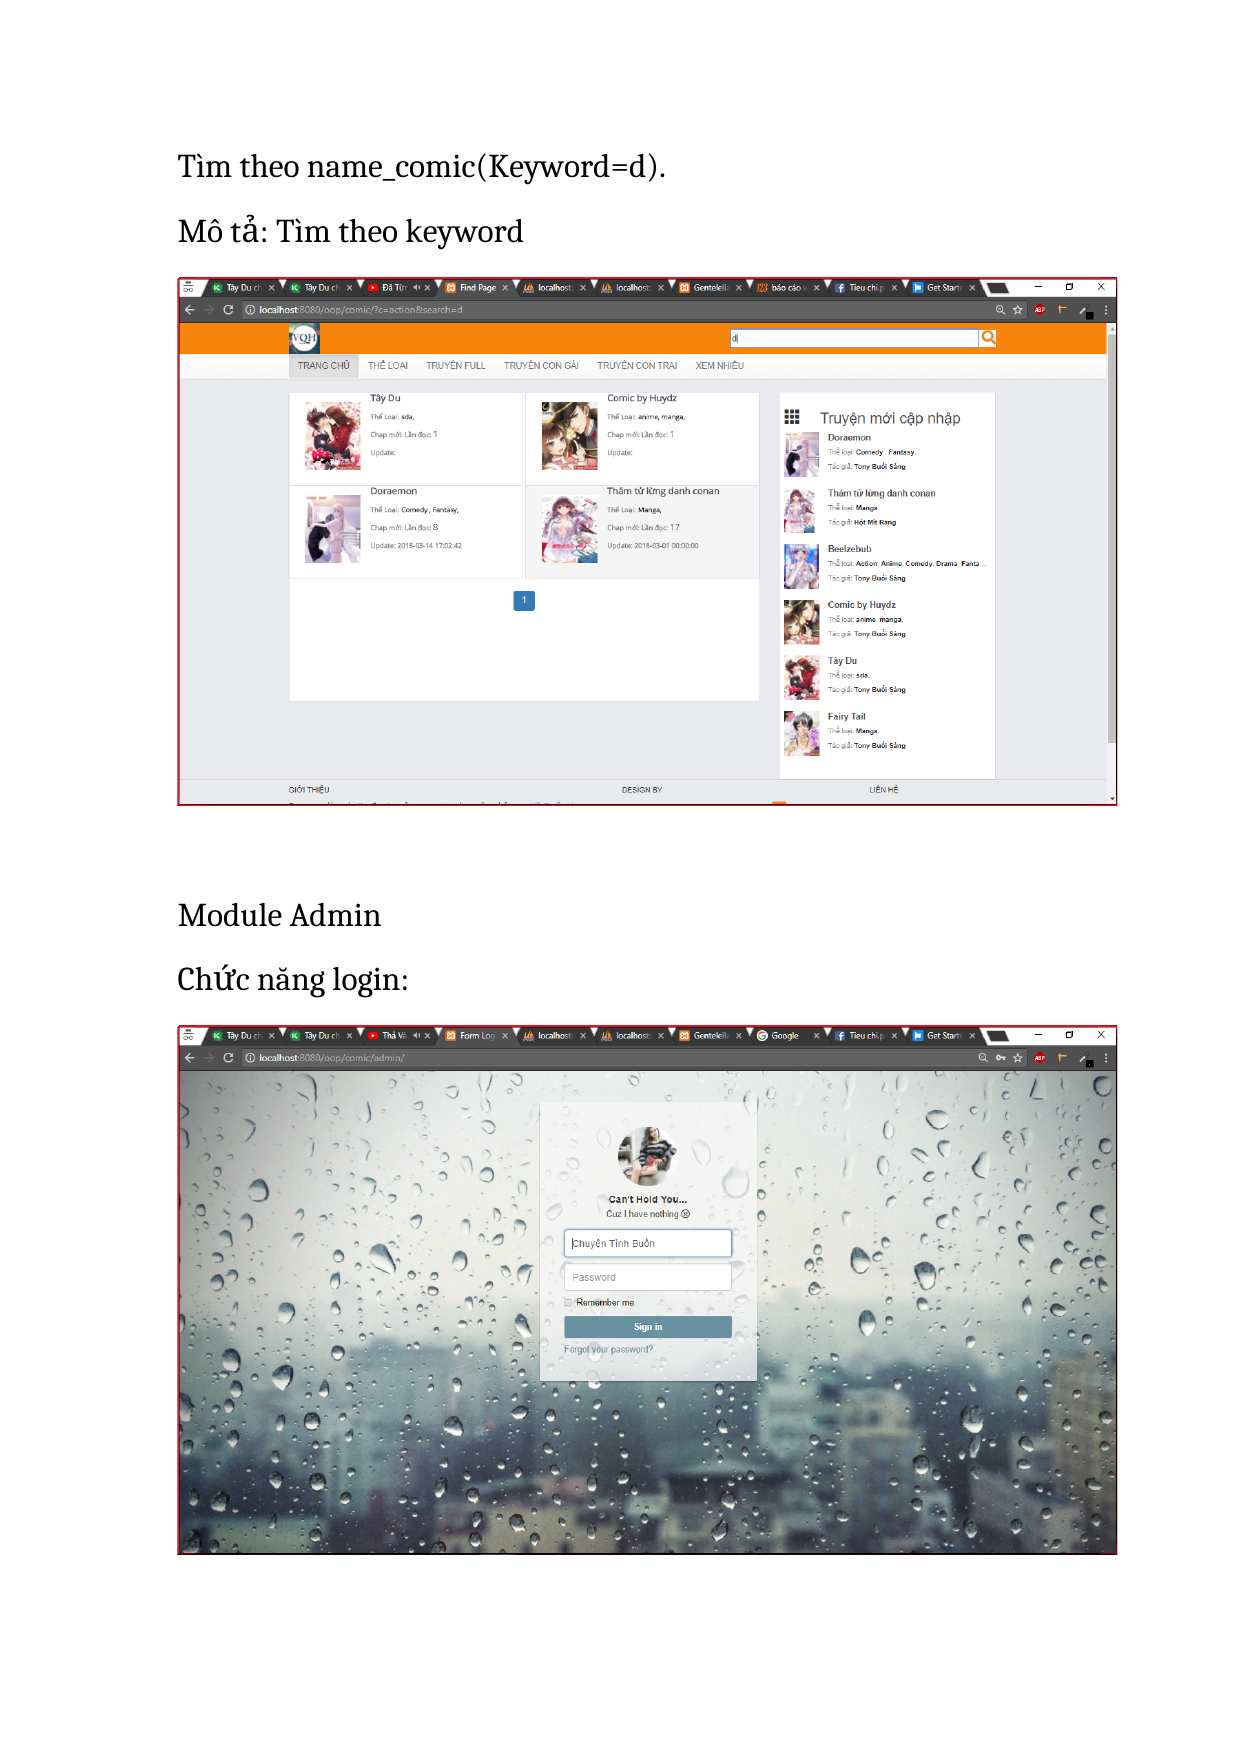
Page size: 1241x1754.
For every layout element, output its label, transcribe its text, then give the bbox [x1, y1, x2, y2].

text Module Admin [177, 896, 1122, 934]
text Tìm theo name_comic(Keyword=d). [177, 148, 1122, 186]
picture [177, 1025, 1118, 1555]
text Chức năng login: [177, 961, 1122, 999]
text Mô tả: Tìm theo keyword [177, 213, 1122, 251]
picture [177, 277, 1118, 806]
